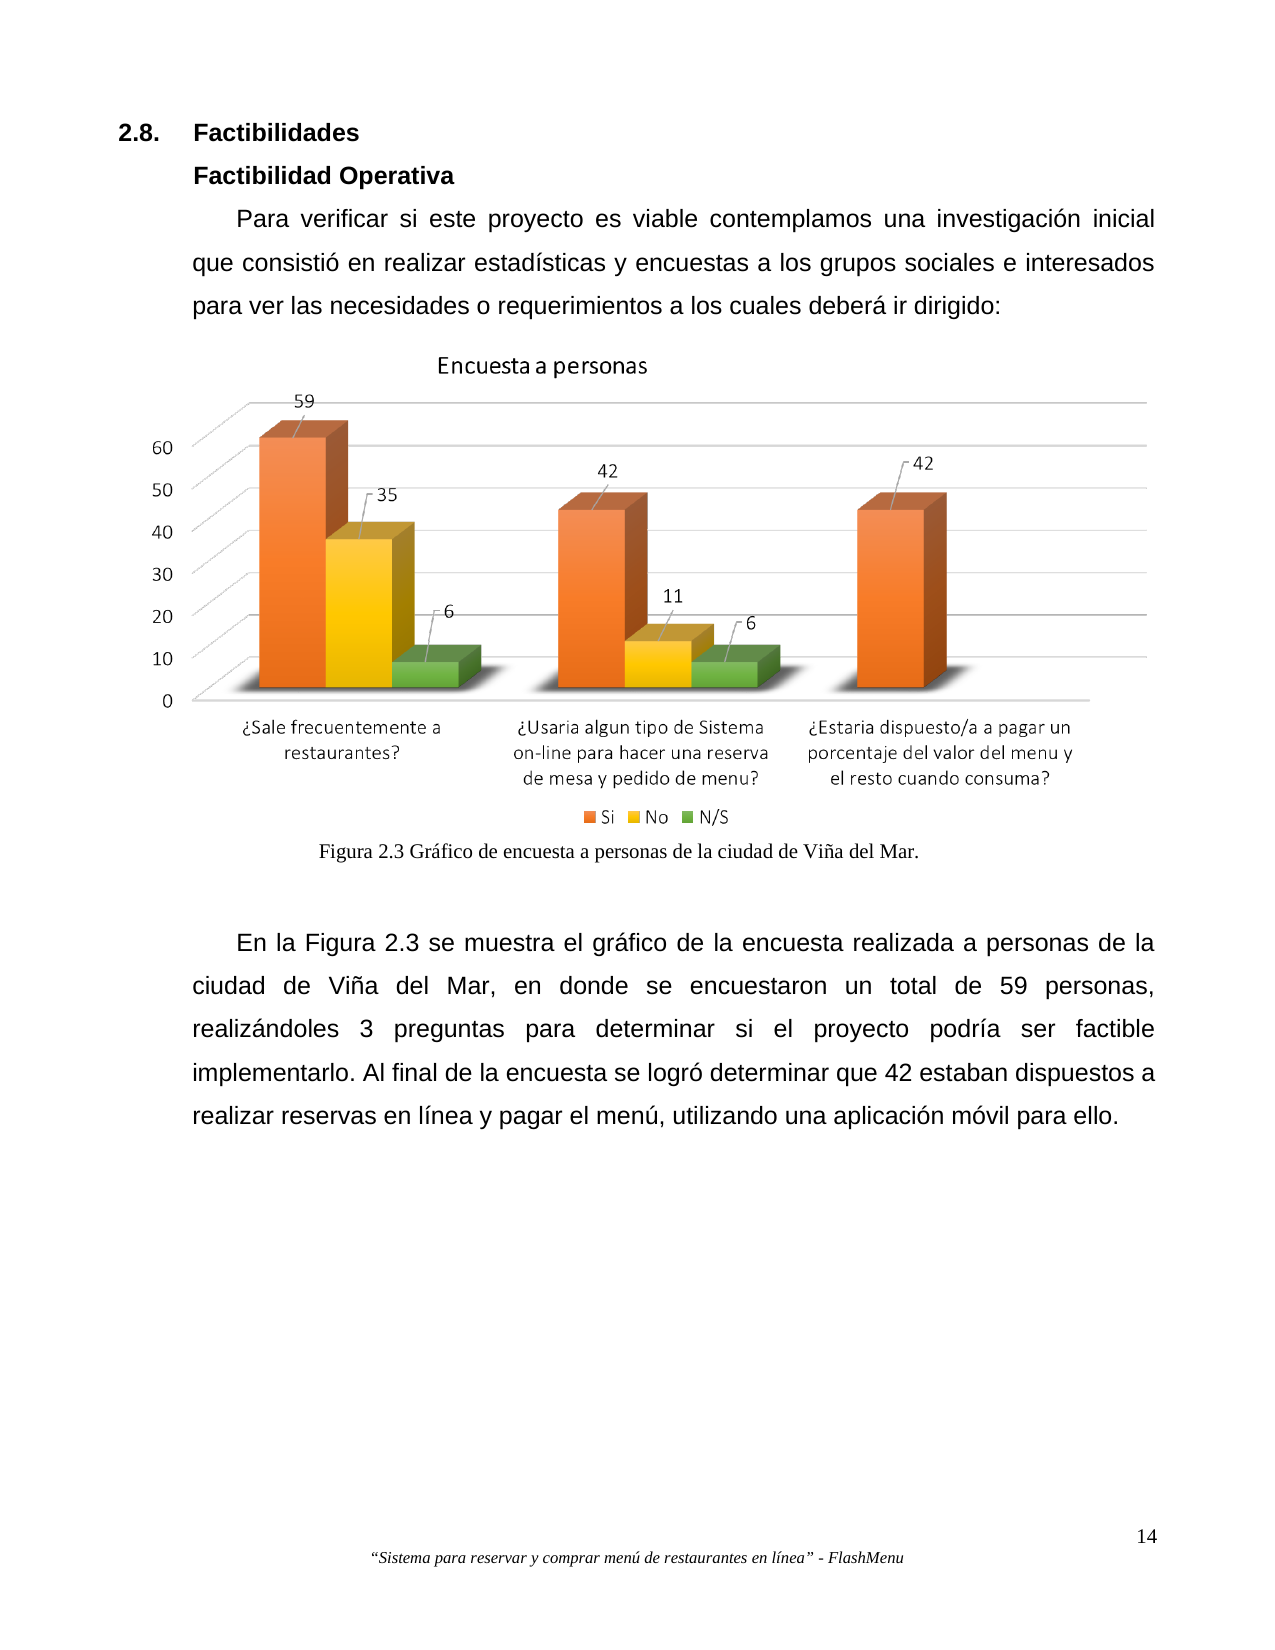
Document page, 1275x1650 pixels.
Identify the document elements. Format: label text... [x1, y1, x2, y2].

list En la Figura 2.3 se muestra el gráfico de la encuesta realizada a personas de la ciudad de Viña del Mar, en donde se encuestaron un total de 59 personas, realizándoles 3 preguntas para determinar si el proyecto podría ser factible implementarlo. Al final de la encuesta se logró determinar que 42 estaban dispuestos a realizar reservas en línea y pagar el menú, utilizando una aplicación móvil para ello. [192, 928, 1157, 1129]
picture [134, 346, 1157, 841]
list Para verificar si este proyecto es viable contemplamos una investigación inicial que consistió en realizar estadísticas y encuestas a los grupos sociales e interesados para ver las necesidades o requerimientos a los cuales deberá ir dirigido: [192, 204, 1157, 319]
list Factibilidad Operativa [193, 161, 1157, 190]
list Factibilidades [118, 118, 1157, 147]
